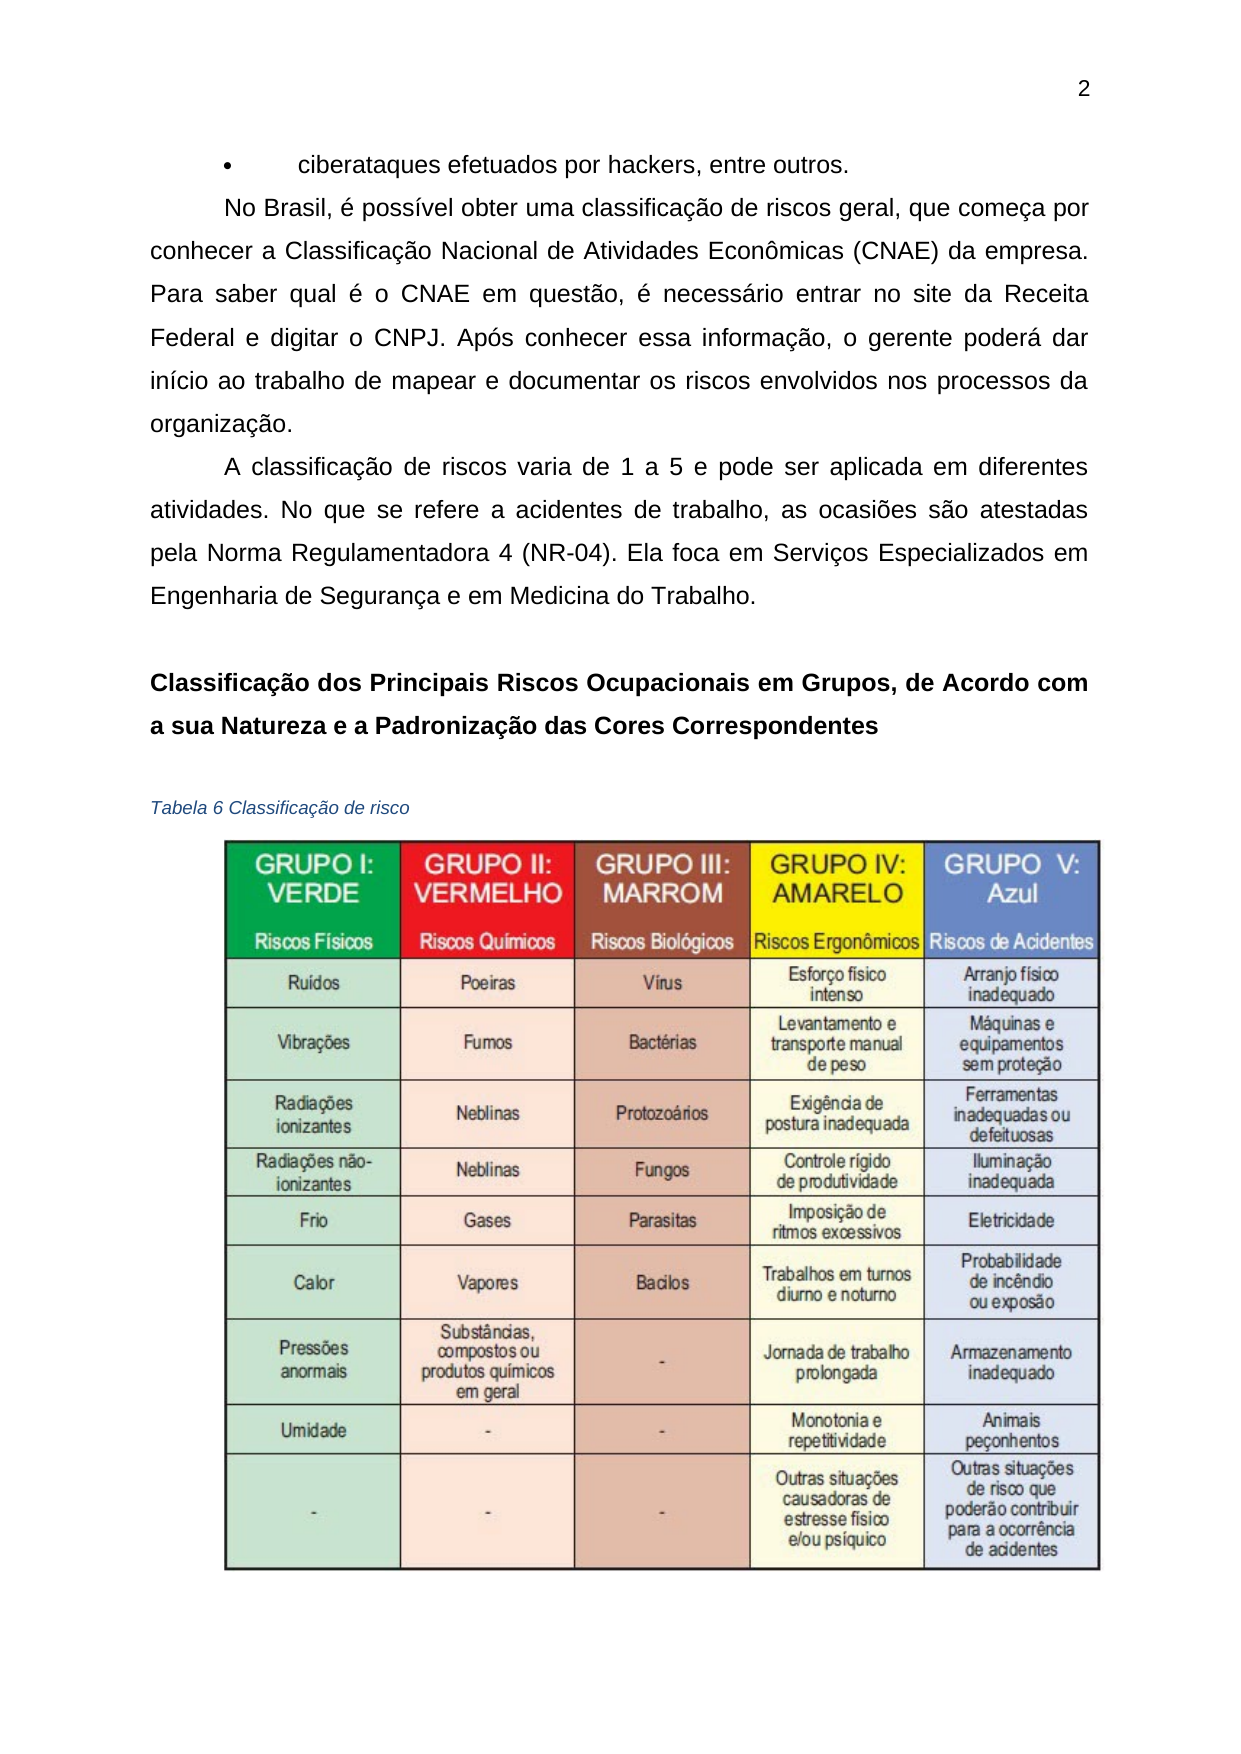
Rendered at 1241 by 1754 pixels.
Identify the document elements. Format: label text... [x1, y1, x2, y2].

text A classificação de riscos varia de 1 a 5 e pode ser aplicada em diferentes atividades. No que se refere a acidentes de trabalho, as ocasiões são atestadas pela Norma Regulamentadora 4 (NR-04). Ela foca em Serviços Especializados em Engenharia de Segurança e em Medicina do Trabalho. [150, 452, 1090, 610]
picture [223, 839, 1105, 1572]
text Classificação dos Principais Riscos Ocupacionais em Grupos, de Acordo com a sua Natureza e a Padronização das Cores Correspondentes [150, 696, 1090, 739]
text No Brasil, é possível obter uma classificação de riscos geral, que começa por conhecer a Classificação Nacional de Atividades Econômicas (CNAE) da empresa. Para saber qual é o CNAE em questão, é necessário entrar no site da Receita Federal e digitar o CNPJ. Após conhecer essa informação, o gerente poderá dar início ao trabalho de mapear e documentar os riscos envolvidos nos processos da organização. [150, 193, 1090, 437]
list ciberataques efetuados por hackers, entre outros. [150, 150, 1090, 179]
